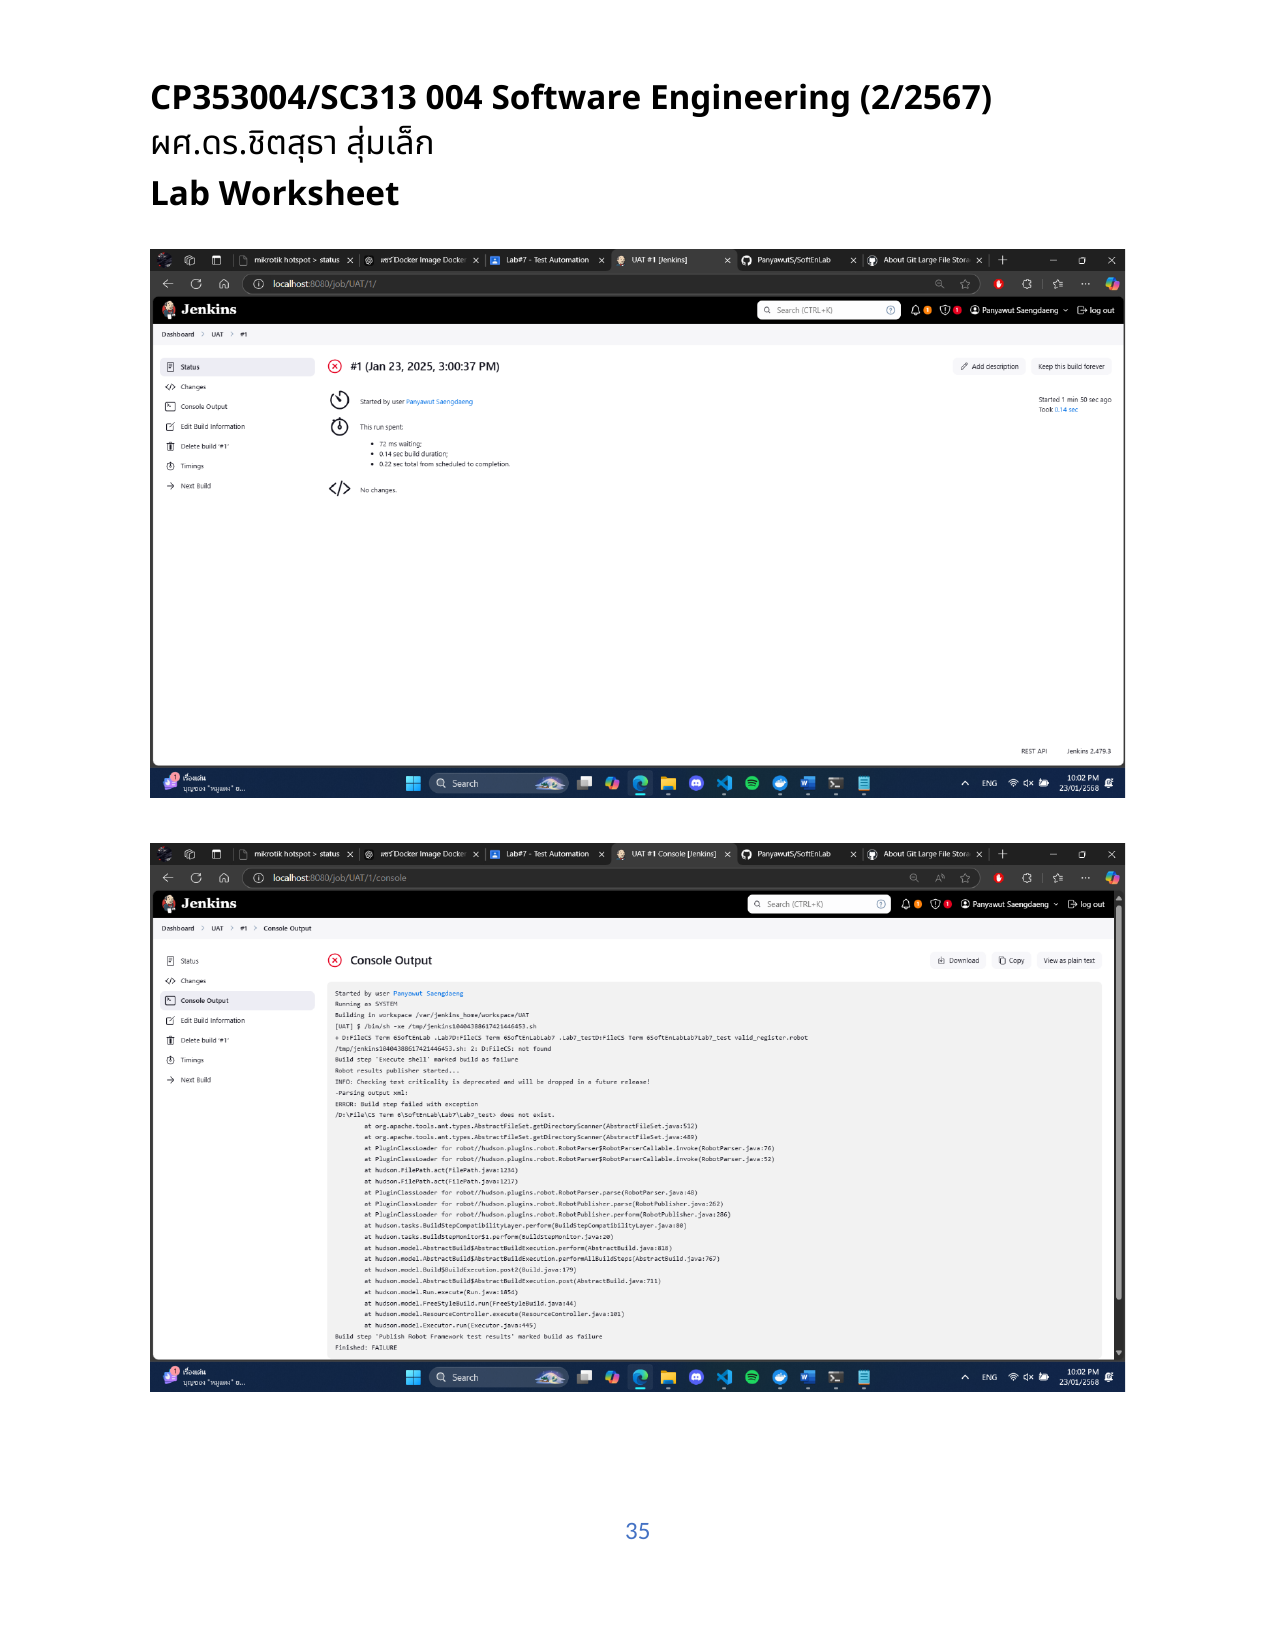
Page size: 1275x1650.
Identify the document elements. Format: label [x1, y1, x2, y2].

picture [150, 843, 1125, 1392]
picture [150, 249, 1125, 798]
